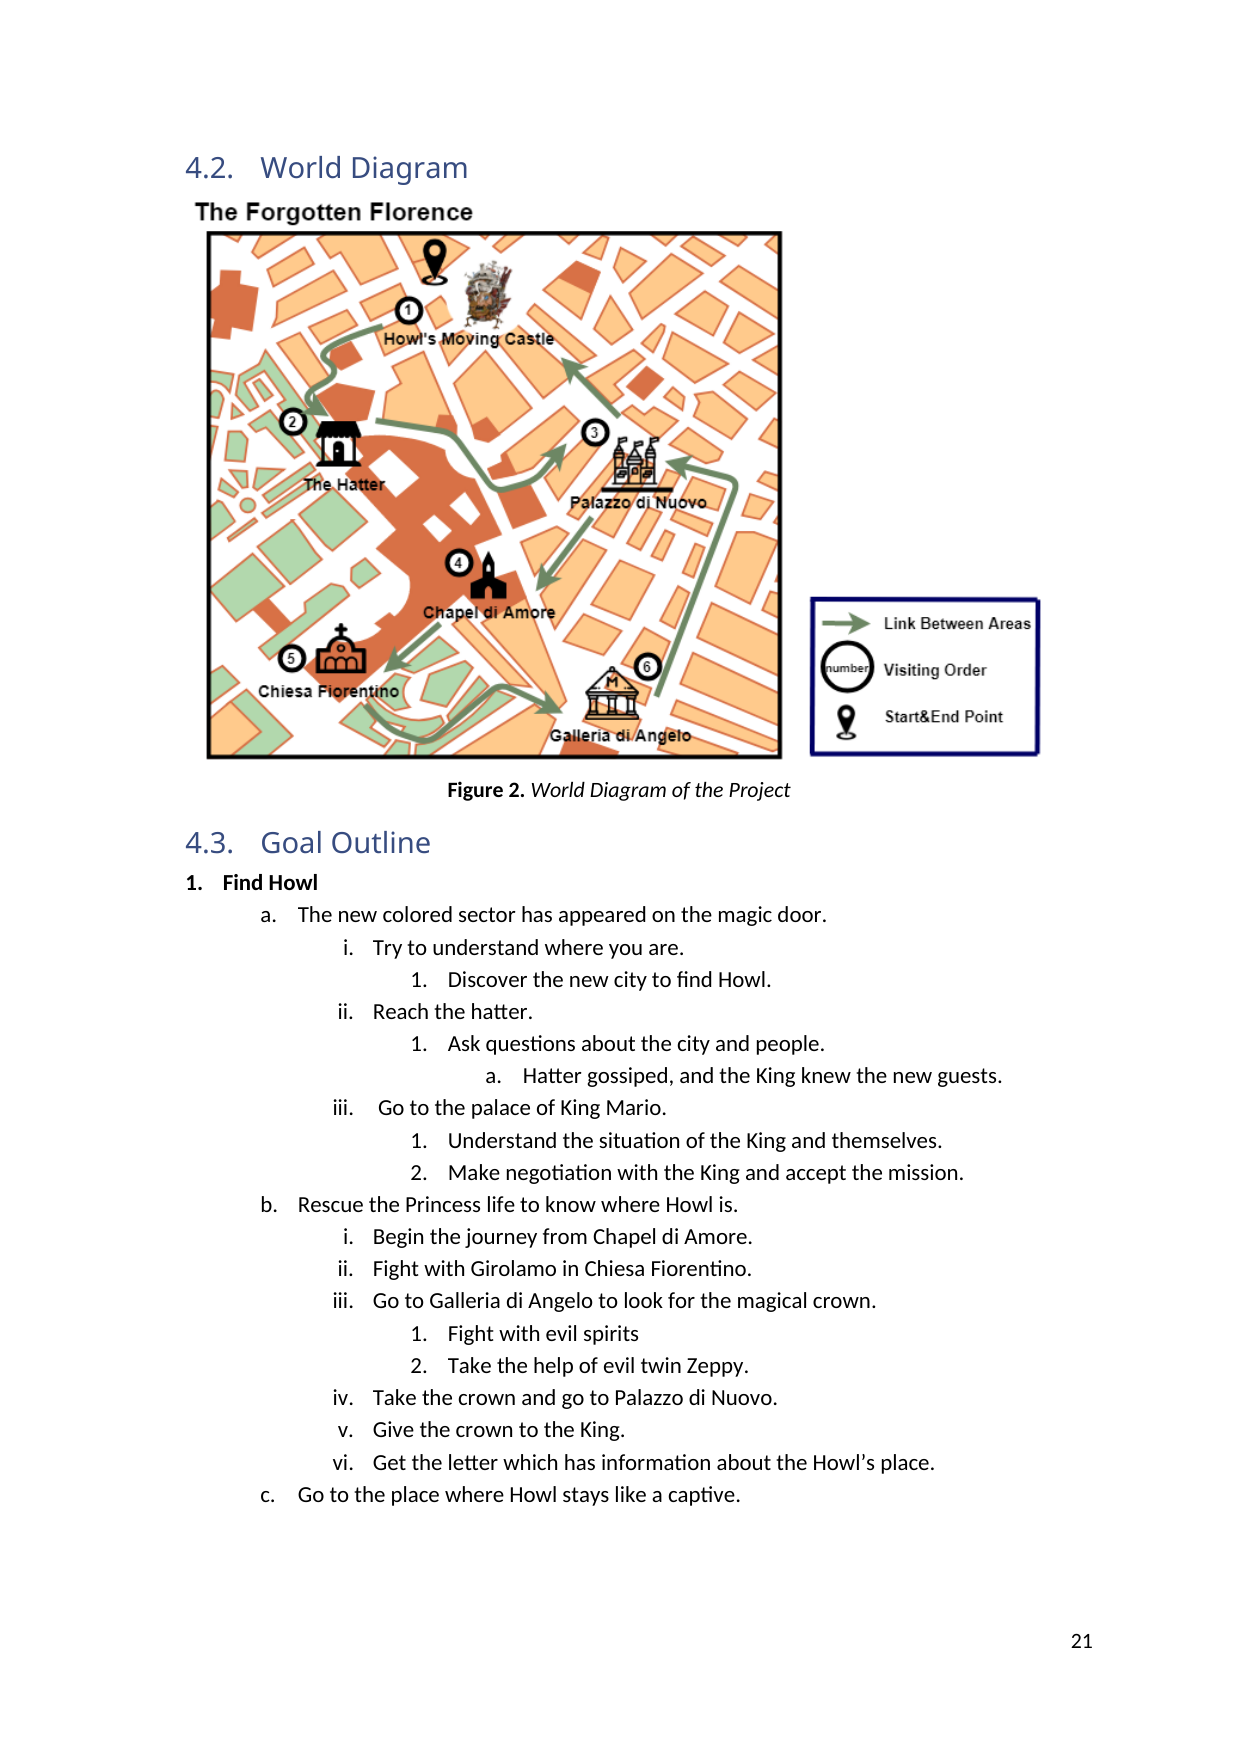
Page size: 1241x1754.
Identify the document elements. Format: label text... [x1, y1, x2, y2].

list Understand the situation of the King and themselves. [410, 1126, 1093, 1154]
list Get the letter which has information about the Howl’s place. [354, 1448, 1093, 1476]
list Find Howl [185, 868, 1093, 896]
list Discover the new city to find Howl. [410, 965, 1093, 993]
list Hatter gossiped, and the King knew the new guests. [485, 1061, 1093, 1089]
list Take the crown and go to Palazzo di Nuovo. [354, 1383, 1093, 1411]
list Go to Galleria di Angelo to look for the magical crown. [354, 1287, 1093, 1315]
list Give the crown to the King. [354, 1415, 1093, 1443]
list Go to the palace of King Mario. [354, 1093, 1093, 1122]
list Reach the hatter. [354, 997, 1093, 1025]
list Make negotiation with the King and accept the mission. [410, 1158, 1093, 1186]
list Fight with evil spirits [410, 1319, 1093, 1347]
picture [190, 193, 1050, 762]
list The new colored sector has appeared on the magic door. [260, 900, 1093, 928]
list Fight with Girolamo in Chiesa Fiorentino. [354, 1254, 1093, 1282]
list Go to the place where Howl stays like a captive. [260, 1480, 1093, 1508]
subtitle Goal Outline [185, 823, 1093, 862]
list Rescue the Princess life to know where Howl is. [260, 1190, 1093, 1218]
list Try to understand where you are. [354, 933, 1093, 961]
list Begin the journey from Chapel di Amore. [354, 1222, 1093, 1250]
subtitle World Diagram [185, 148, 1093, 187]
text Figure 2. World Diagram of the Project [148, 777, 1093, 803]
list Ask questions about the city and people. [410, 1029, 1093, 1057]
list Take the help of evil twin Zeppy. [410, 1351, 1093, 1379]
